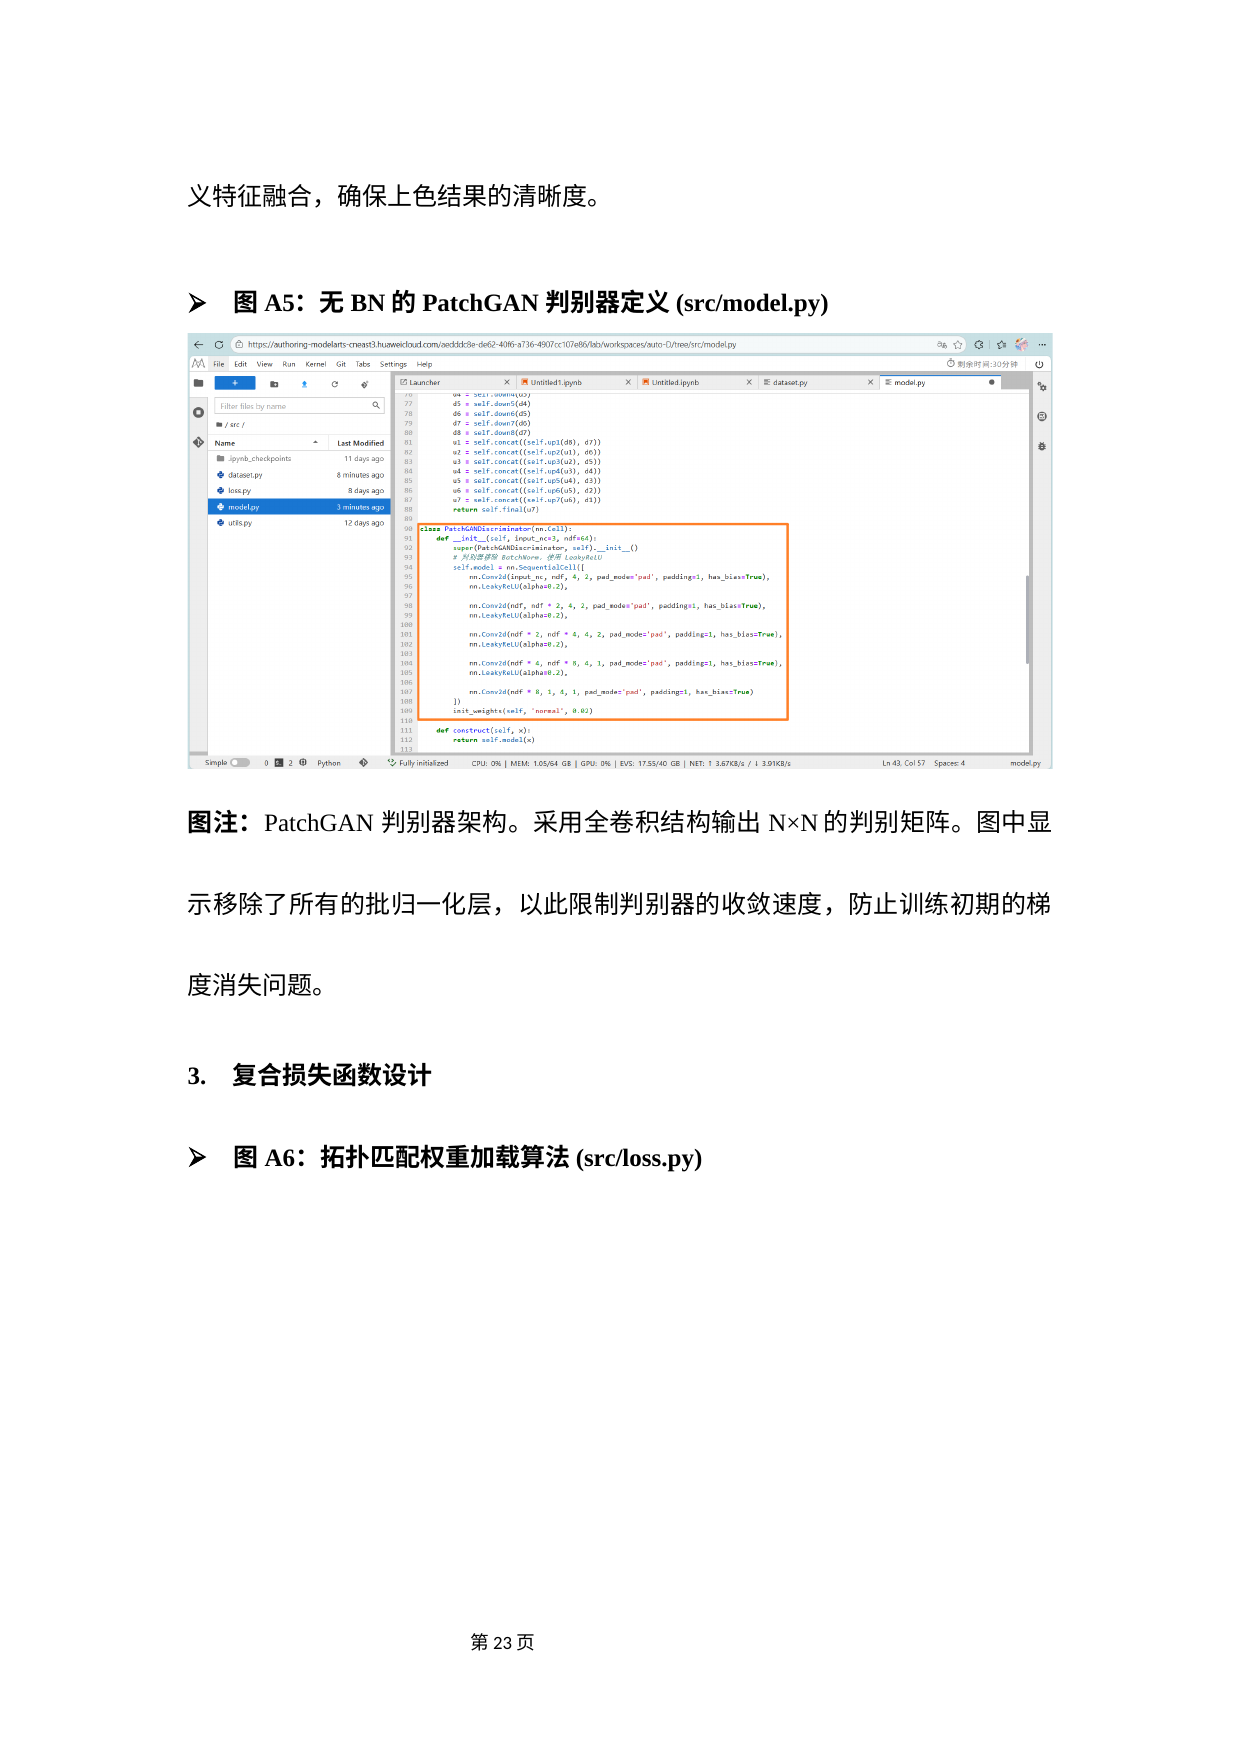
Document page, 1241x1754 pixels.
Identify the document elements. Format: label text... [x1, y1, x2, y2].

picture [187, 333, 1053, 769]
text 图注：PatchGAN 判别器架构。采用全卷积结构输出N×N的判别矩阵。图中显示移除了所有的批归一化层，以此限制判别器的收敛速度，防止训练初期的梯度消失问题。 [187, 788, 1053, 1016]
list 复合损失函数设计 [187, 1041, 1053, 1106]
list 图 A6：拓扑匹配权重加载算法 (src/loss.py) [187, 1123, 1053, 1188]
list 图 A5：无 BN 的 PatchGAN 判别器定义 (src/model.py) [187, 268, 1053, 333]
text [187, 162, 1053, 227]
